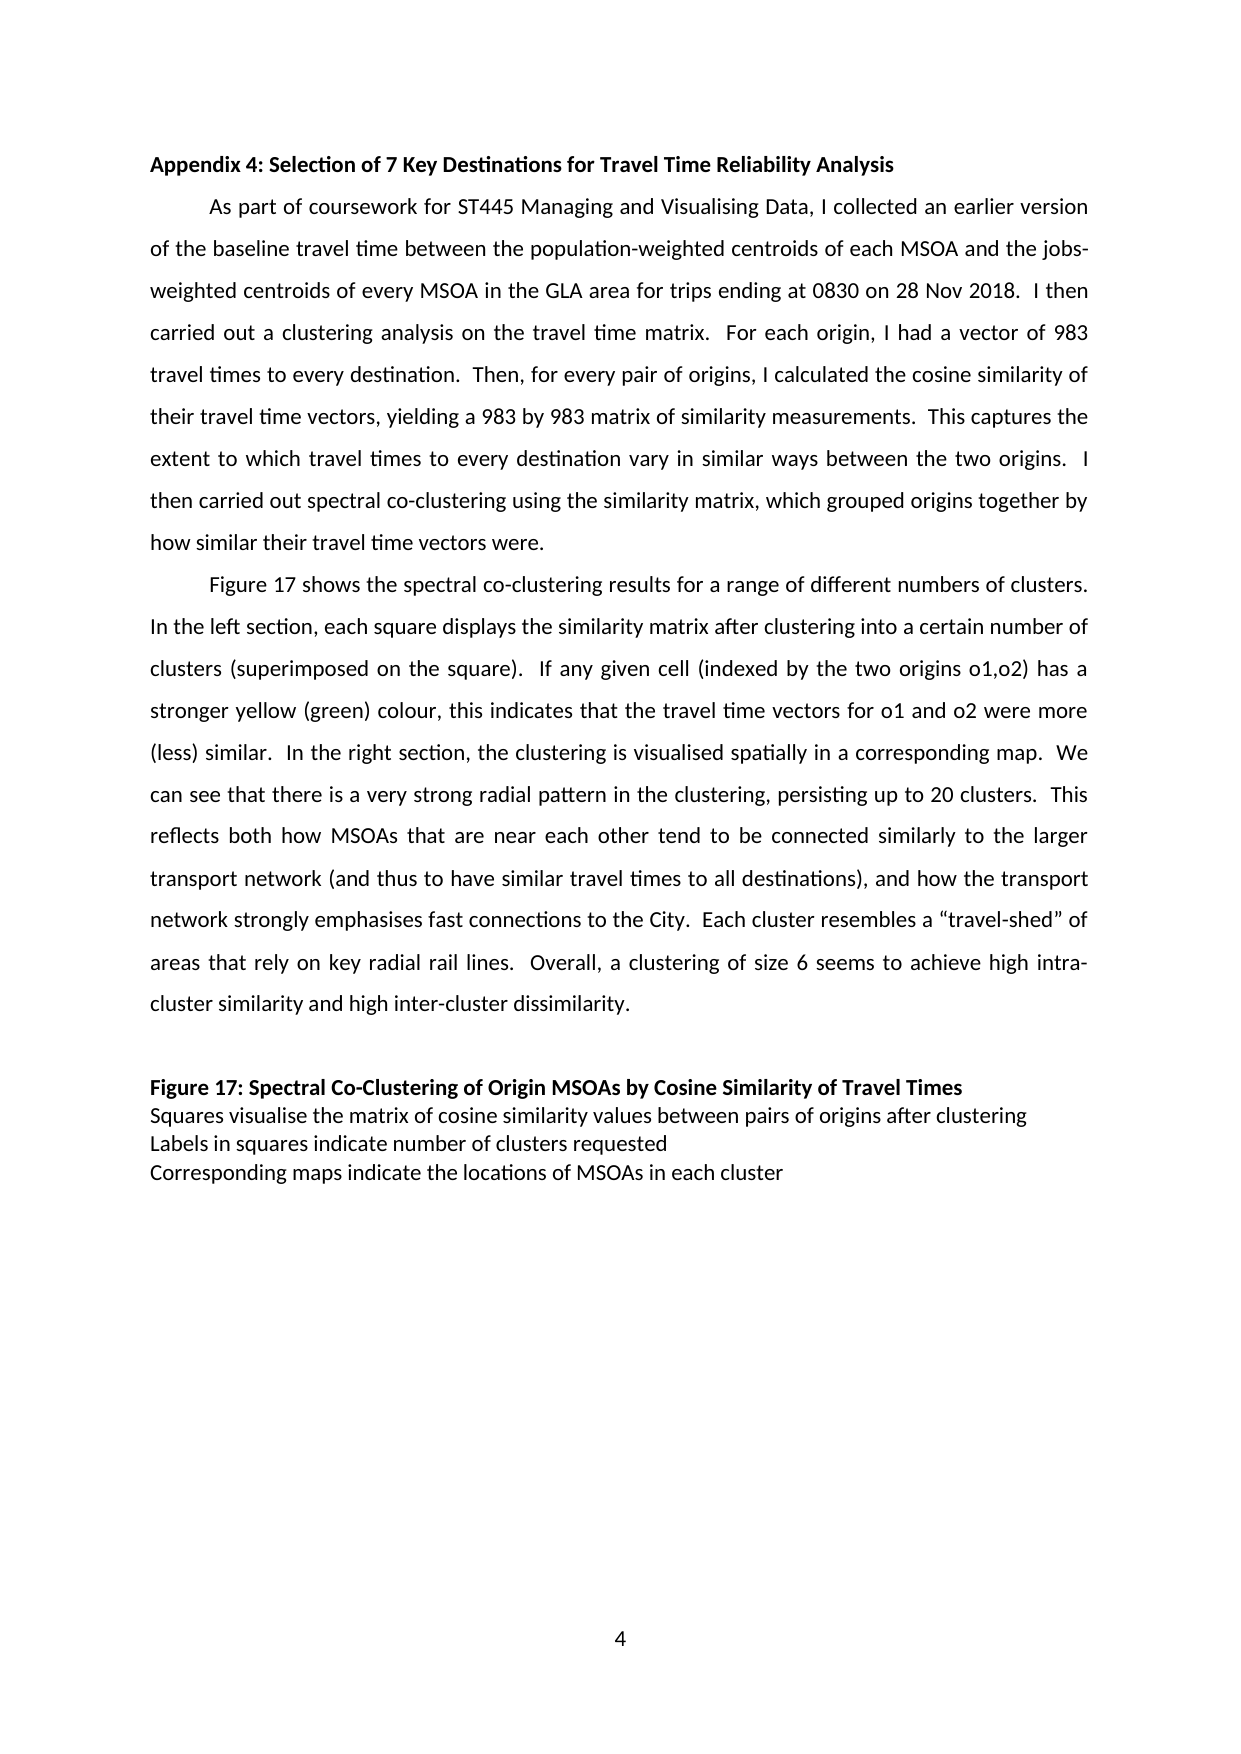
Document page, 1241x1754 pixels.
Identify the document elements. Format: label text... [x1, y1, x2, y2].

text As part of coursework for ST445 Managing and Visualising Data, I collected an earlier version of the baseline travel time between the population-weighted centroids of each MSOA and the jobs-weighted centroids of every MSOA in the GLA area for trips ending at 0830 on 28 Nov 2018. I then carried out a clustering analysis on the travel time matrix. For each origin, I had a vector of 983 travel times to every destination. Then, for every pair of origins, I calculated the cosine similarity of their travel time vectors, yielding a 983 by 983 matrix of similarity measurements. This captures the extent to which travel times to every destination vary in similar ways between the two origins. I then carried out spectral co-clustering using the similarity matrix, which grouped origins together by how similar their travel time vectors were. [150, 192, 1090, 556]
text Figure 17: Spectral Co-Clustering of Origin MSOAs by Cosine Similarity of Travel Times [150, 1073, 1090, 1102]
text Labels in squares indicate number of clusters requested [150, 1129, 1090, 1158]
text Figure 17 shows the spectral co-clustering results for a range of different numbers of clusters. In the left section, each square displays the similarity matrix after clustering into a certain number of clusters (superimposed on the square). If any given cell (indexed by the two origins o1,o2) has a stronger yellow (green) colour, this indicates that the travel time vectors for o1 and o2 were more (less) similar. In the right section, the clustering is visualised spatially in a corresponding map. We can see that there is a very strong radial pattern in the clustering, persisting up to 20 clusters. This reflects both how MSOAs that are near each other tend to be connected similarly to the larger transport network (and thus to have similar travel times to all destinations), and how the transport network strongly emphasises fast connections to the City. Each cluster resembles a “travel-shed” of areas that rely on key radial rail lines. Overall, a clustering of size 6 seems to achieve high intra-cluster similarity and high inter-cluster dissimilarity. [150, 570, 1090, 1018]
text Corresponding maps indicate the locations of MSOAs in each cluster [150, 1158, 1090, 1186]
text Squares visualise the matrix of cosine similarity values between pairs of origins after clustering [150, 1102, 1090, 1129]
text Appendix 4: Selection of 7 Key Destinations for Travel Time Reliability Analysis [150, 150, 1090, 178]
